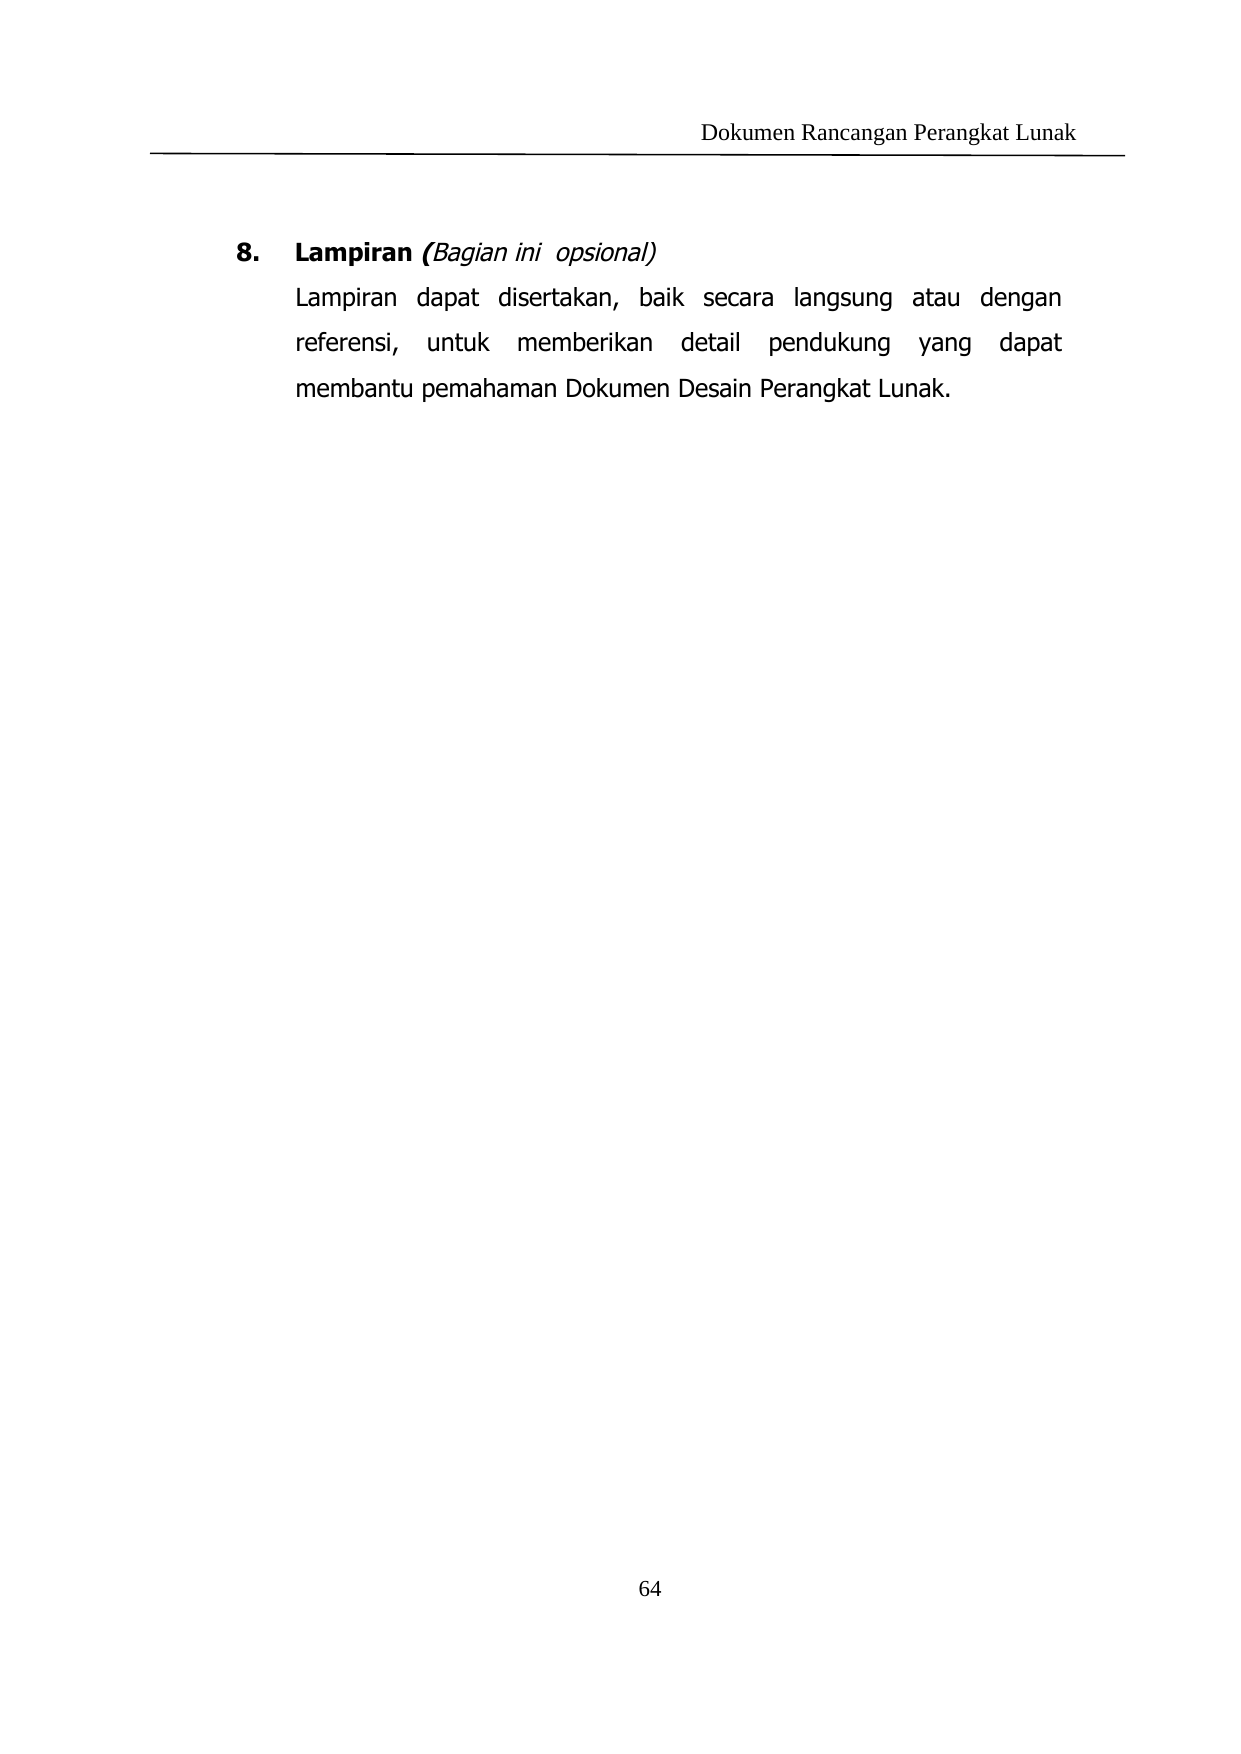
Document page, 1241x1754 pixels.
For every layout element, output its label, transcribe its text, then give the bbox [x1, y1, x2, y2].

subtitle Lampiran (Bagian ini opsional) [236, 236, 1063, 266]
text Lampiran dapat disertakan, baik secara langsung atau dengan referensi, untuk memberikan detail pendukung yang dapat membantu pemahaman Dokumen Desain Perangkat Lunak. [295, 282, 1063, 402]
